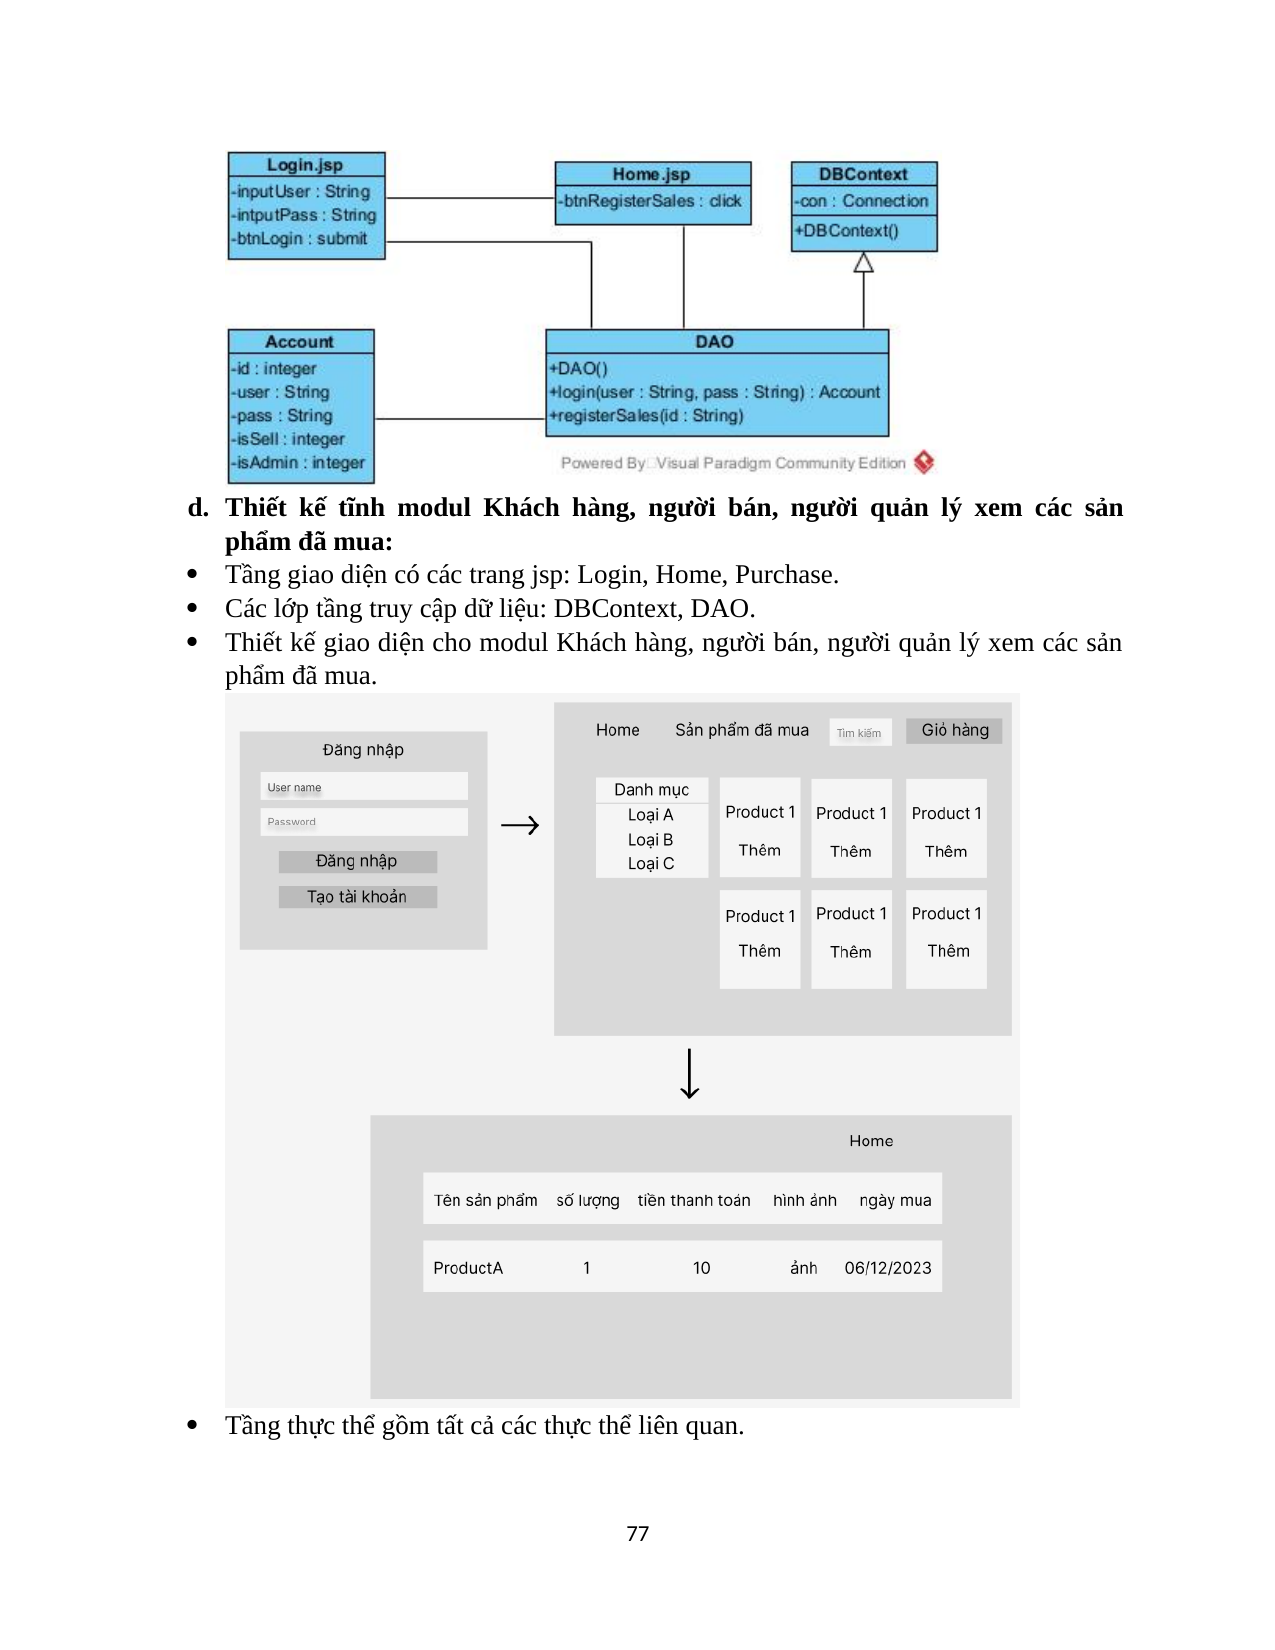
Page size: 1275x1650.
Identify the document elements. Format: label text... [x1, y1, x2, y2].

list Các lớp tầng truy cập dữ liệu: DBContext, DAO. [187, 592, 1125, 623]
list Tầng giao diện có các trang jsp: Login, Home, Purchase. [187, 558, 1125, 589]
picture [225, 693, 1021, 1408]
list Thiết kế giao diện cho modul Khách hàng, người bán, người quản lý xem các sản phẩm đã mua. [187, 626, 1125, 691]
picture [225, 150, 943, 489]
list Thiết kế tĩnh modul Khách hàng, người bán, người quản lý xem các sản phẩm đã mua: [187, 491, 1125, 556]
list Tầng thực thể gồm tất cả các thực thể liên quan. [187, 1409, 1125, 1441]
